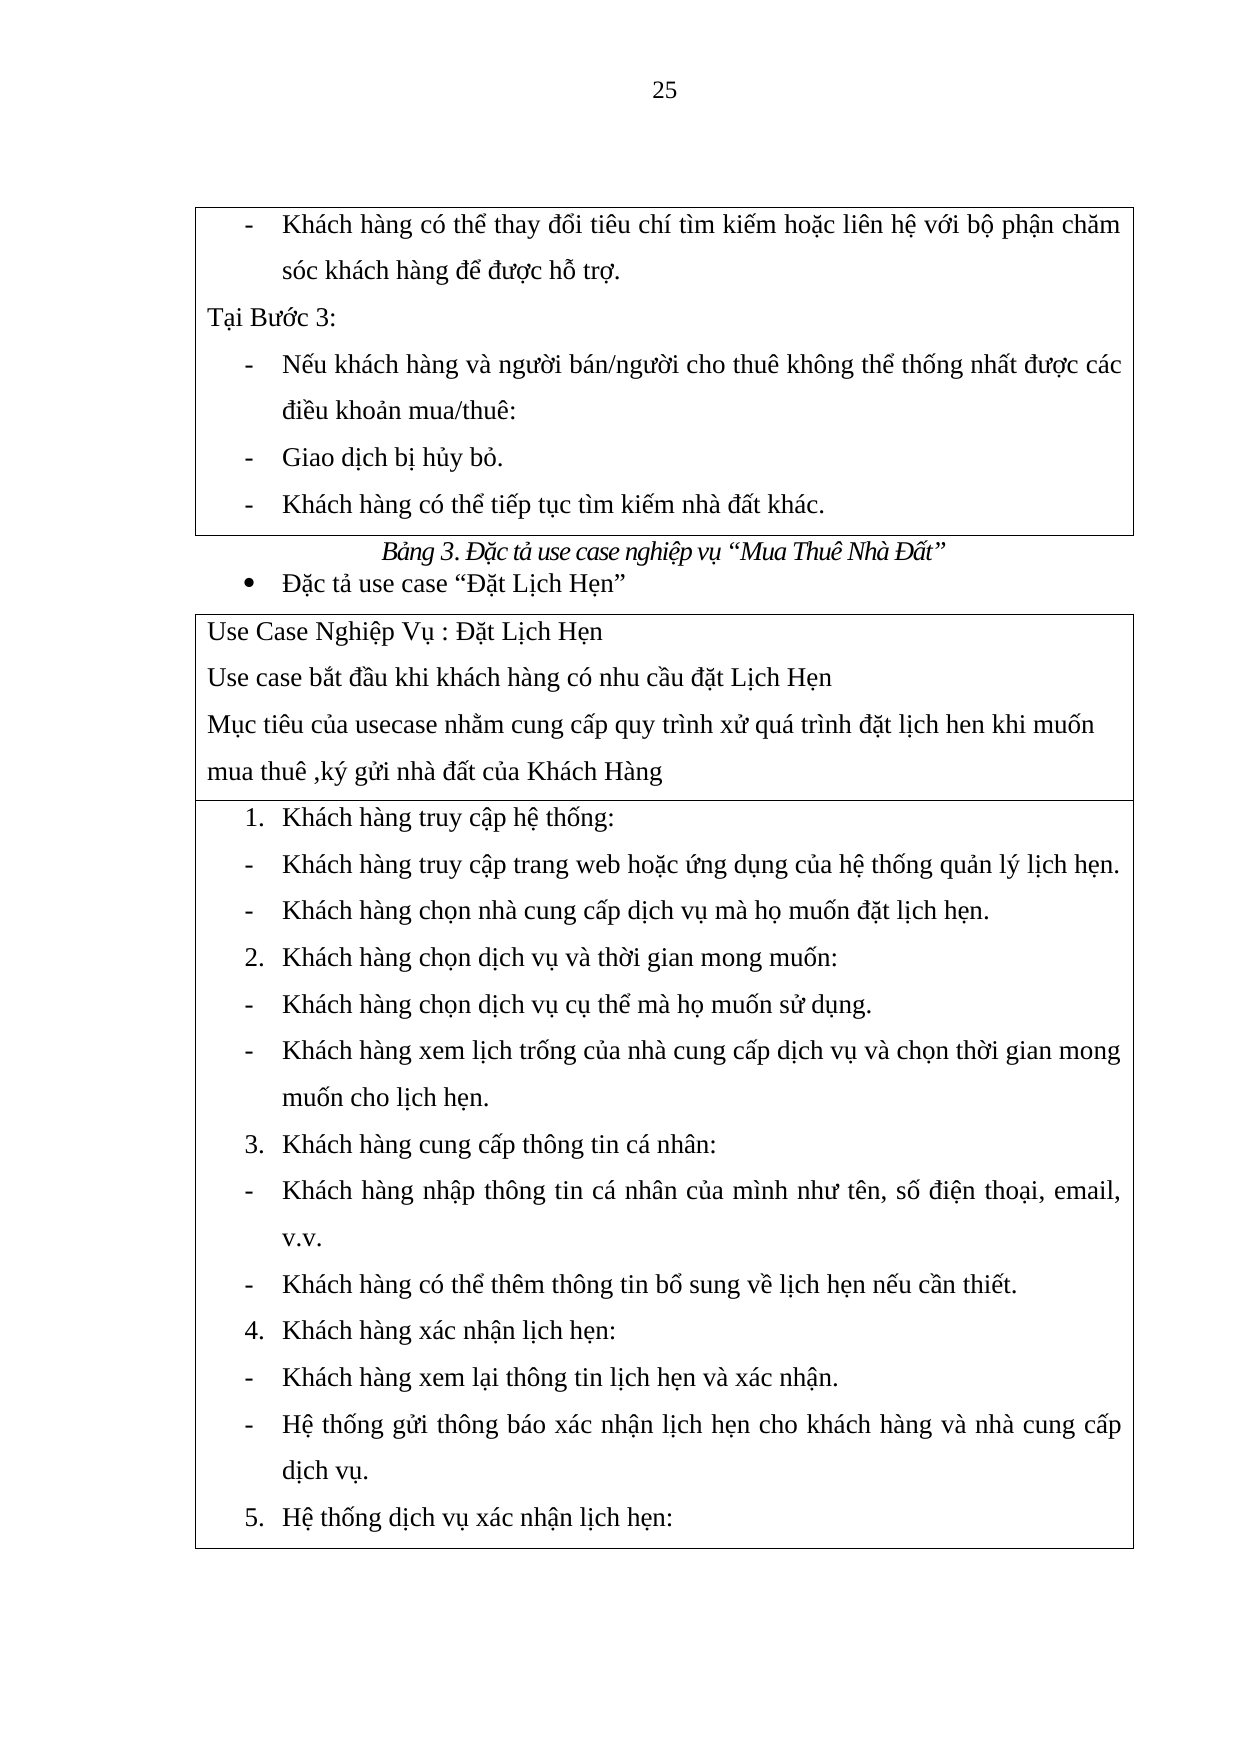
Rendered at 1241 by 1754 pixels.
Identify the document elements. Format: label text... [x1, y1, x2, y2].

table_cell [196, 208, 1133, 534]
table_header Use Case Nghiệp Vụ : Đặt Lịch Hẹn Use case bắt đầu khi khách hàng có nhu cầu đặt Lịch Hẹn Mục tiêu của usecase nhằm cung cấp quy trình xử quá trình đặt lịch hen khi muốn mua thuê ,ký gửi nhà đất của Khách Hàng [196, 615, 1133, 800]
text Bảng 3. Đặc tả use case nghiệp vụ “Mua Thuê Nhà Đất” [207, 536, 1122, 567]
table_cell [196, 801, 1133, 1548]
list Đặc tả use case “Đặt Lịch Hẹn” [244, 567, 1122, 598]
